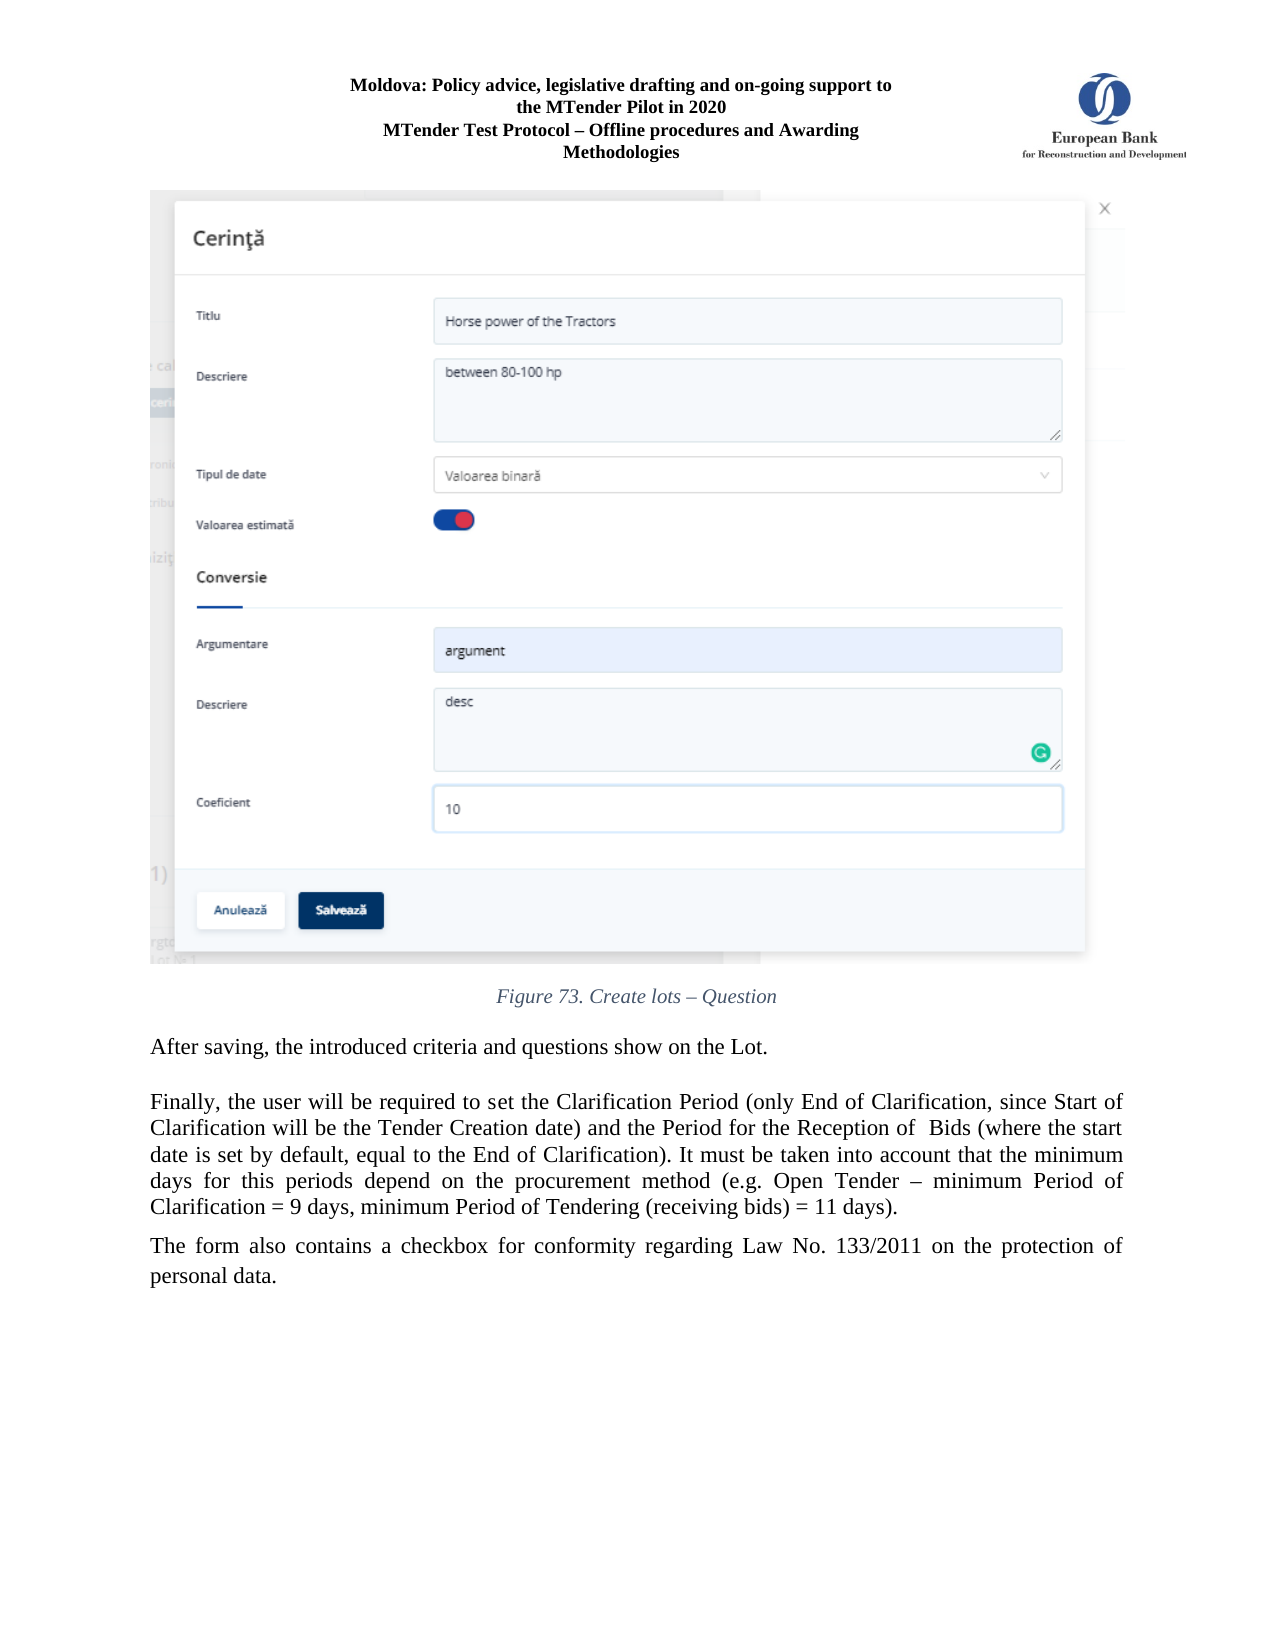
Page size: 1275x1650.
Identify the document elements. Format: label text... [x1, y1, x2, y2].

picture [1022, 73, 1187, 160]
picture [150, 190, 1125, 964]
text The form also contains a checkbox for conformity regarding Law No. 133/2011 on the protection of personal data. [150, 1232, 1125, 1289]
text After saving, the introduced criteria and questions show on the Lot. [150, 1033, 1125, 1059]
text Figure 73. Create lots – Question [150, 984, 1125, 1008]
text Finally, the user will be required to set the Clarification Period (only End of Clarification, since Start of Clarification will be the Tender Creation date) and the Period for the Reception of Bids (where the start date is set by default, equal to the End of Clarification). It must be taken into account that the minimum days for this periods depend on the procurement method (e.g. Open Tender – minimum Period of Clarification = 9 days, minimum Period of Tendering (receiving bids) = 11 days). [150, 1088, 1125, 1220]
